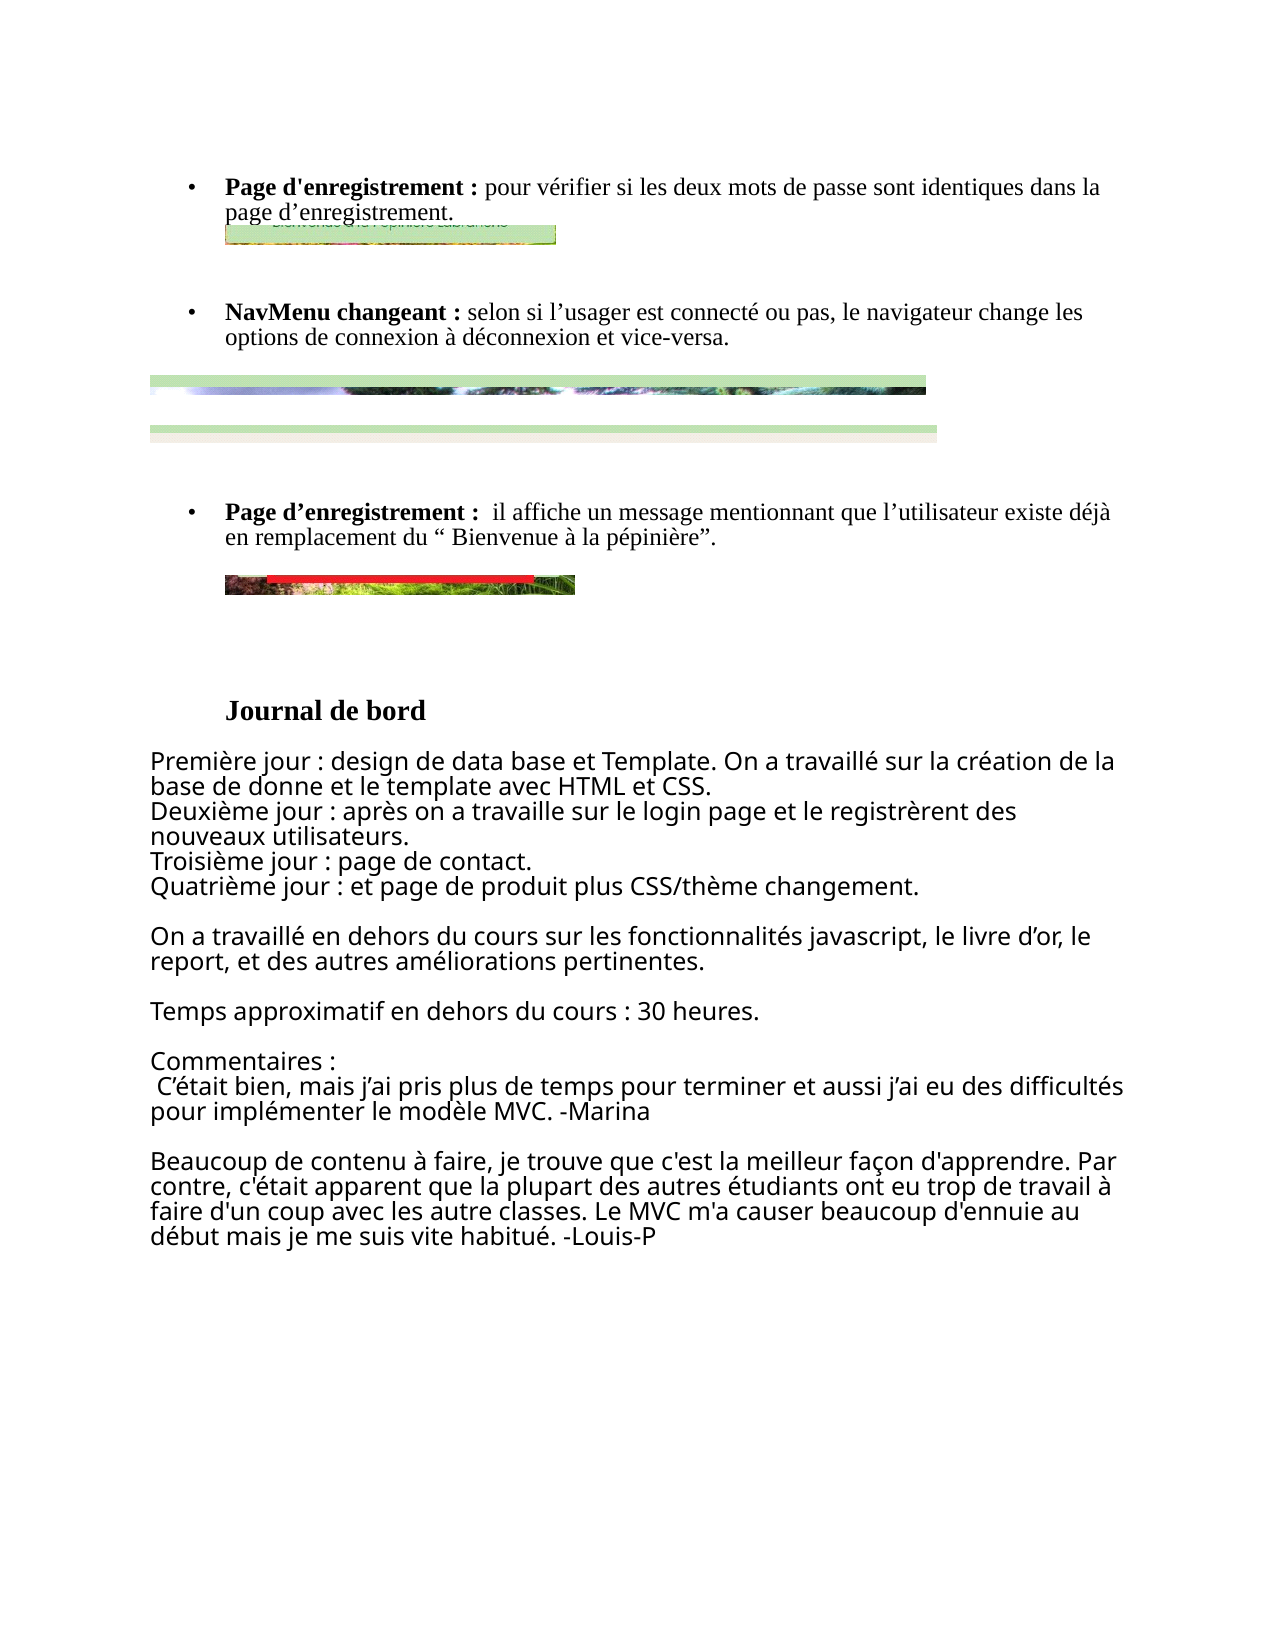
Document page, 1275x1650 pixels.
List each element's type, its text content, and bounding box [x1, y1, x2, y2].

text Journal de bord [225, 700, 1125, 725]
text On a travaillé en dehors du cours sur les fonctionnalités javascript, le livre d’or, le report, et des autres améliorations pertinentes. [150, 925, 1125, 975]
text Beaucoup de contenu à faire, je trouve que c'est la meilleur façon d'apprendre. Par contre, c'était apparent que la plupart des autres étudiants ont eu trop de travail à faire d'un coup avec les autre classes. Le MVC m'a causer beaucoup d'ennuie au début mais je me suis vite habitué. -Louis-P [150, 1150, 1125, 1250]
text Quatrième jour : et page de produit plus CSS/thème changement. [150, 875, 1125, 900]
list Page d'enregistrement : pour vérifier si les deux mots de passe sont identiques dans la page d’enregistrement. [187, 175, 1125, 225]
text Deuxième jour : après on a travaille sur le login page et le registrèrent des nouveaux utilisateurs. [150, 800, 1125, 850]
text Troisième jour : page de contact. [150, 850, 1125, 875]
list Page d’enregistrement : il affiche un message mentionnant que l’utilisateur existe déjà en remplacement du “ Bienvenue à la pépinière”. [187, 500, 1125, 550]
text Commentaires : [150, 1050, 1125, 1075]
list NavMenu changeant : selon si l’usager est connecté ou pas, le navigateur change les options de connexion à déconnexion et vice-versa. [187, 300, 1125, 350]
text Première jour : design de data base et Template. On a travaillé sur la création de la base de donne et le template avec HTML et CSS. [150, 750, 1125, 800]
text C’était bien, mais j’ai pris plus de temps pour terminer et aussi j’ai eu des difficultés pour implémenter le modèle MVC. -Marina [150, 1075, 1125, 1125]
text Temps approximatif en dehors du cours : 30 heures. [150, 1000, 1125, 1025]
